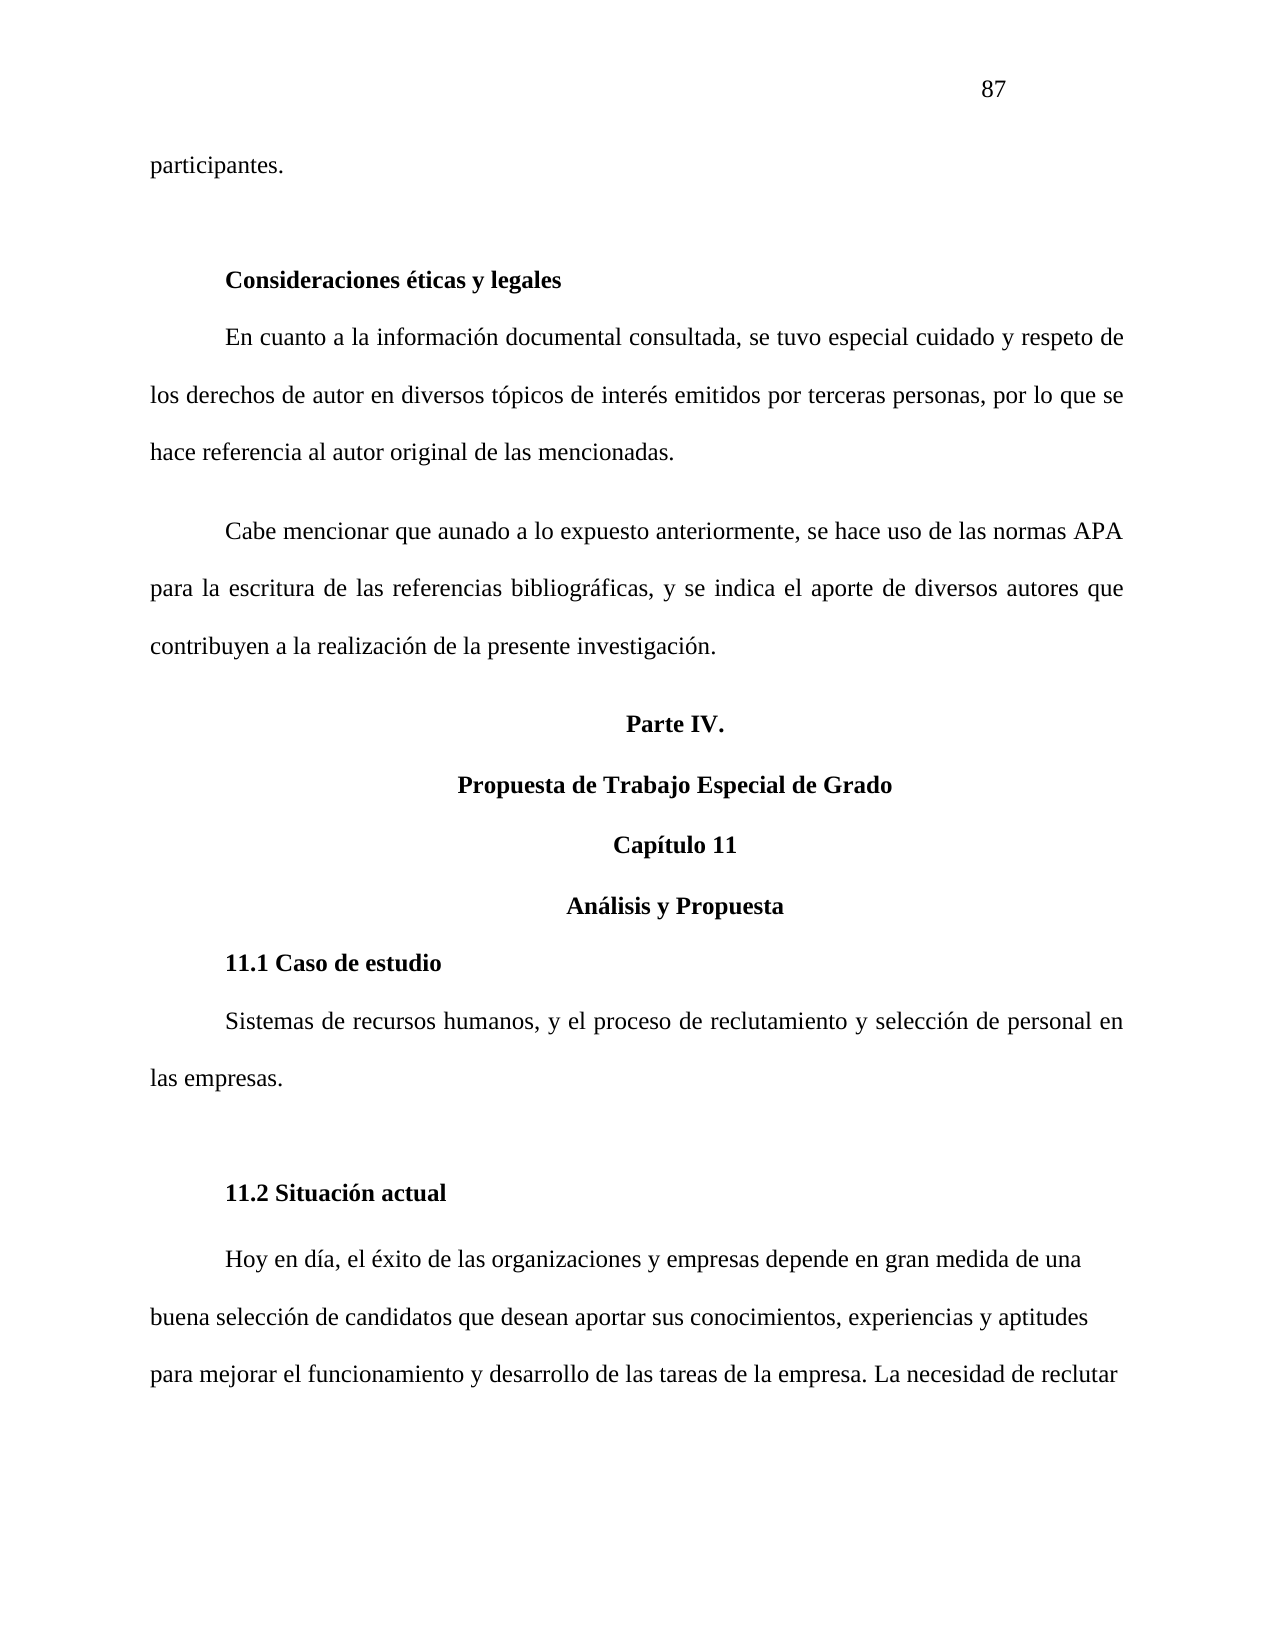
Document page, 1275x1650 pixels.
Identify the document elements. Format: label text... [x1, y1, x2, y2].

text En cuanto a la información documental consultada, se tuvo especial cuidado y respeto de los derechos de autor en diversos tópicos de interés emitidos por terceras personas, por lo que se hace referencia al autor original de las mencionadas. [150, 322, 1125, 466]
subtitle Consideraciones éticas y legales [150, 265, 1125, 294]
subtitle 11.2 Situación actual [150, 1178, 1125, 1207]
subtitle Capítulo 11 [150, 830, 1125, 859]
subtitle Parte IV. [150, 709, 1125, 738]
text Sistemas de recursos humanos, y el proceso de reclutamiento y selección de personal en las empresas. [150, 1006, 1125, 1092]
text Cabe mencionar que aunado a lo expuesto anteriormente, se hace uso de las normas APA para la escritura de las referencias bibliográficas, y se indica el aporte de diversos autores que contribuyen a la realización de la presente investigación. [150, 516, 1125, 659]
subtitle Análisis y Propuesta [150, 891, 1125, 920]
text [150, 1244, 1125, 1388]
subtitle Propuesta de Trabajo Especial de Grado [150, 770, 1125, 798]
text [150, 150, 1125, 179]
subtitle 11.1 Caso de estudio [150, 948, 1125, 977]
